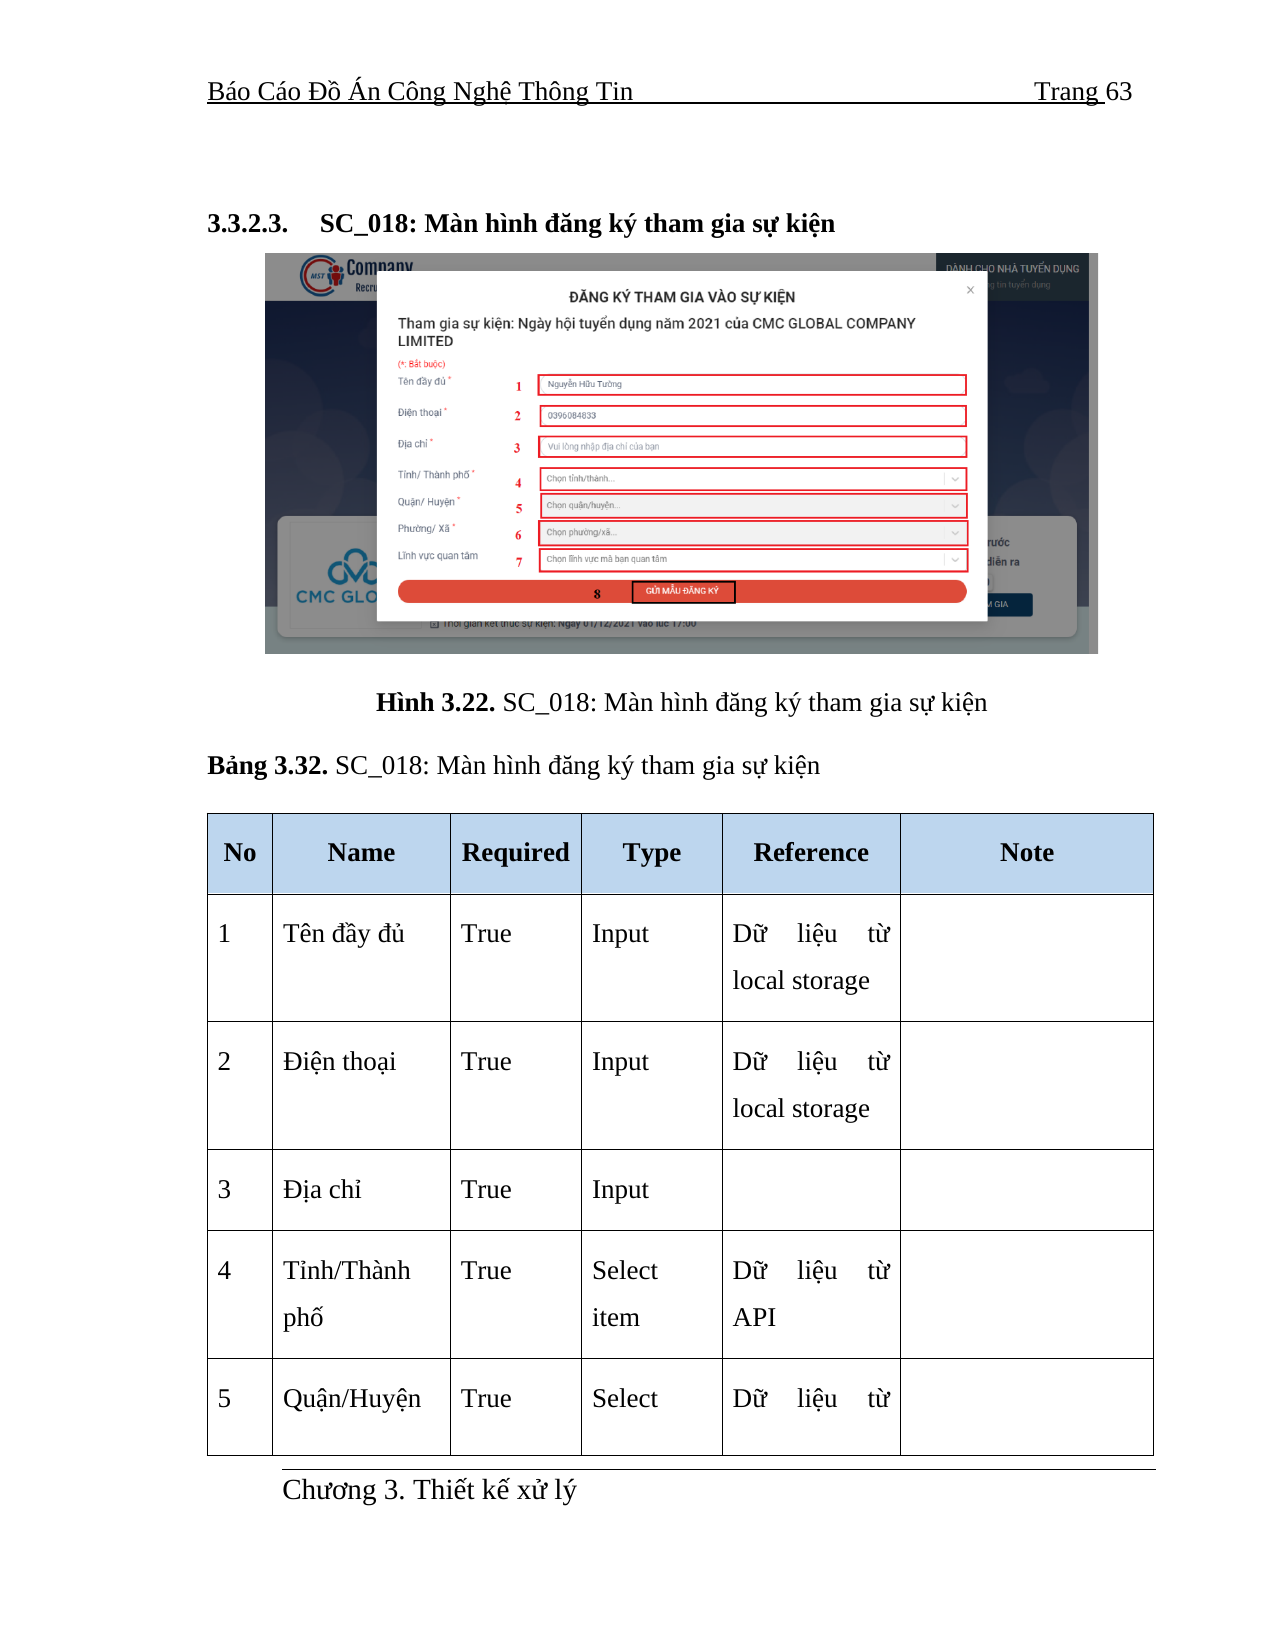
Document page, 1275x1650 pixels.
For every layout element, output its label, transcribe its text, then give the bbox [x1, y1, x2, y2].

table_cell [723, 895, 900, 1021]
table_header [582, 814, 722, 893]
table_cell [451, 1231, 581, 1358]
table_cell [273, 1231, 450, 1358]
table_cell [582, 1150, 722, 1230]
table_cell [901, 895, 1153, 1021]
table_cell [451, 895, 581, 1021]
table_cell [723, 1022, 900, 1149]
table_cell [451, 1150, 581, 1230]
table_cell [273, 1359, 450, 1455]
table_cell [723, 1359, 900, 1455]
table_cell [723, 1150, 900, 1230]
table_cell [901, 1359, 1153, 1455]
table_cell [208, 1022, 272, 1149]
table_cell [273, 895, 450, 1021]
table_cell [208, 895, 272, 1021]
text Hình 3.22. SC_018: Màn hình đăng ký tham gia sự kiện [207, 686, 1156, 717]
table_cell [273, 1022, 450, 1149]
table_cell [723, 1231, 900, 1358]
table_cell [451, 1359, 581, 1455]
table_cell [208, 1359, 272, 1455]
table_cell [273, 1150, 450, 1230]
text Bảng 3.32. SC_018: Màn hình đăng ký tham gia sự kiện [207, 749, 1156, 780]
picture [265, 253, 1099, 654]
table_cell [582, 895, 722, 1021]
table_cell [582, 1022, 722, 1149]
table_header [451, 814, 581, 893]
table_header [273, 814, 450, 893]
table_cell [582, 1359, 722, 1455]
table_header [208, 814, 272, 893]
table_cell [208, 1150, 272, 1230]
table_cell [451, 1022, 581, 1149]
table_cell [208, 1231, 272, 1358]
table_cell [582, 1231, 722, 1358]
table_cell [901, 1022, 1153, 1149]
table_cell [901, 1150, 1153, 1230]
subtitle SC_018: Màn hình đăng ký tham gia sự kiện [207, 207, 1156, 238]
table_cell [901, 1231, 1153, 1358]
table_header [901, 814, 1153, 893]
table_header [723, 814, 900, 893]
